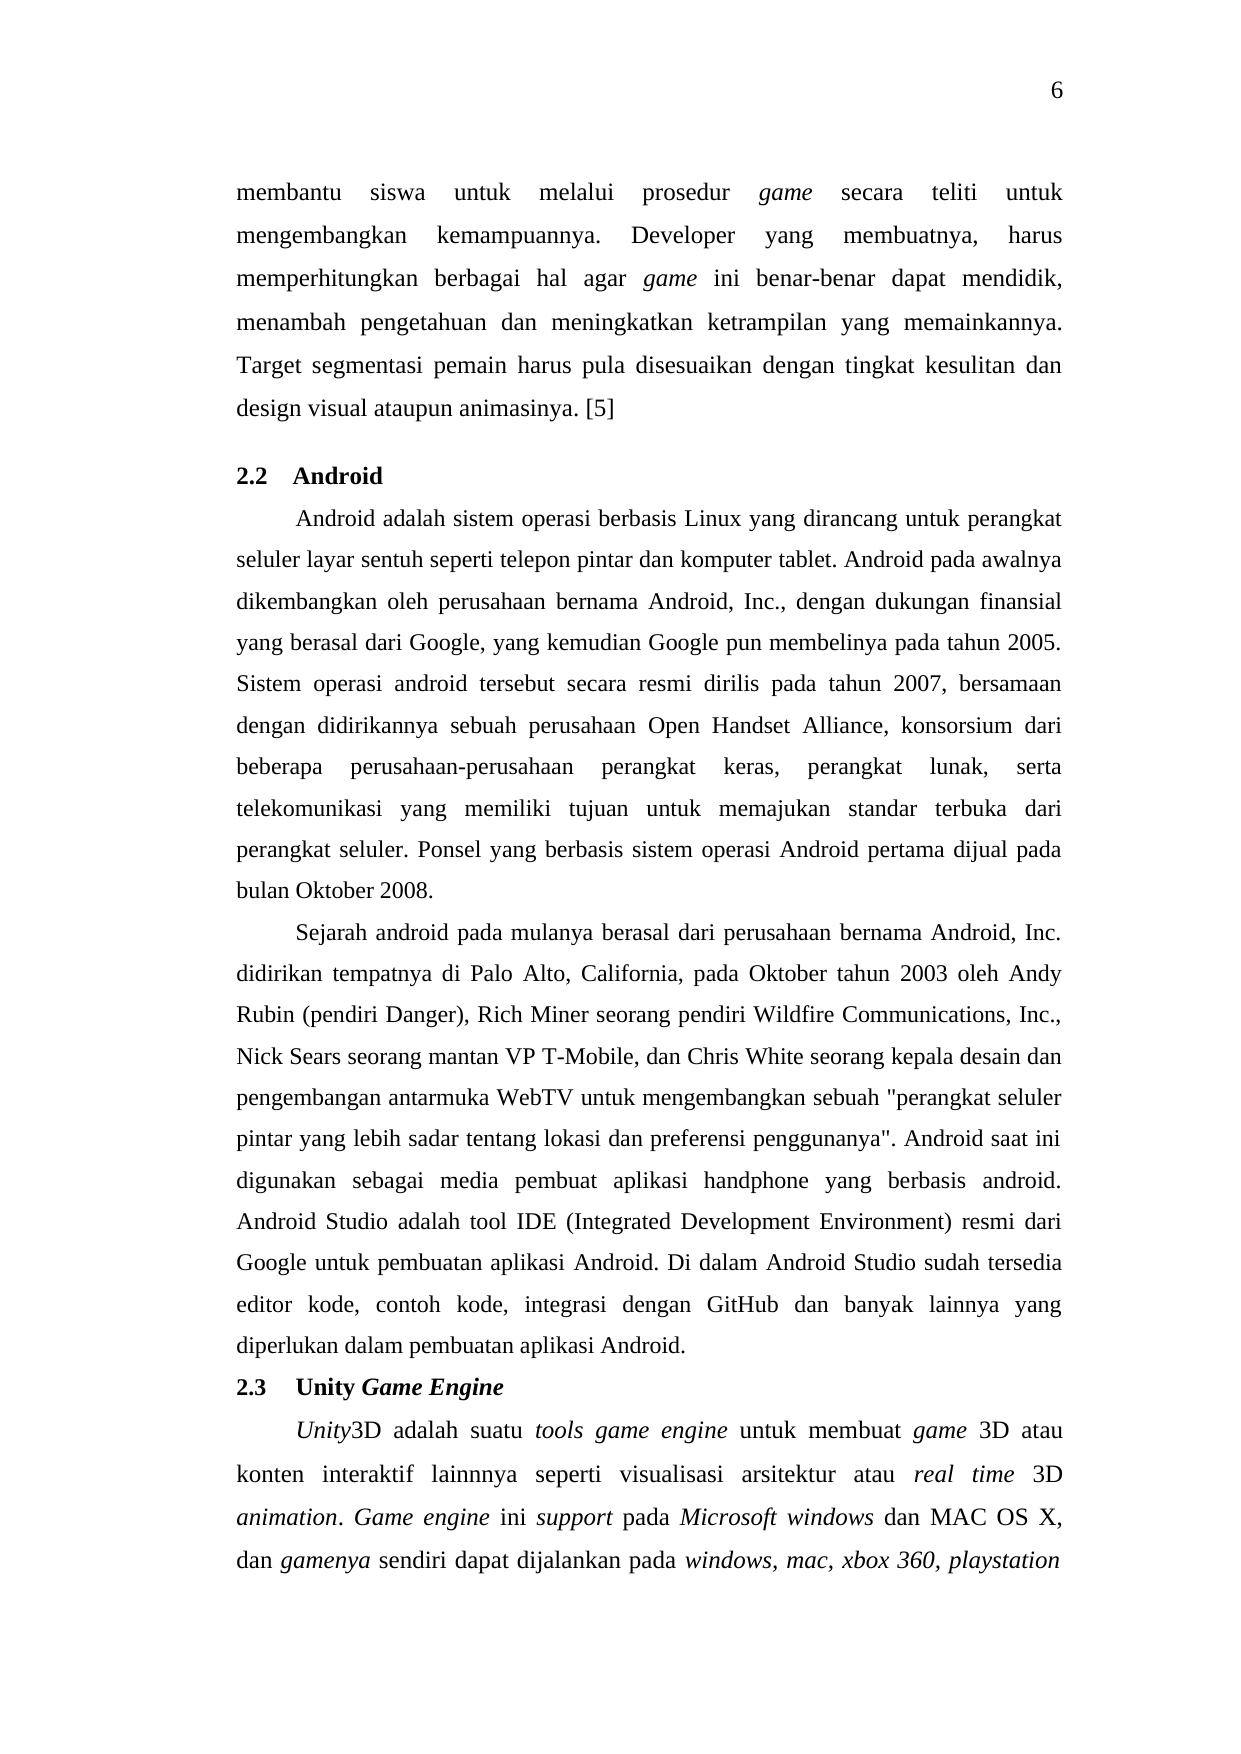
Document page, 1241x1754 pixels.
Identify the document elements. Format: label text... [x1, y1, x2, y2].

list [236, 177, 1063, 422]
text Android adalah sistem operasi berbasis Linux yang dirancang untuk perangkat seluler layar sentuh seperti telepon pintar dan komputer tablet. Android pada awalnya dikembangkan oleh perusahaan bernama Android, Inc., dengan dukungan finansial yang berasal dari Google, yang kemudian Google pun membelinya pada tahun 2005. Sistem operasi android tersebut secara resmi dirilis pada tahun 2007, bersamaan dengan didirikannya sebuah perusahaan Open Handset Alliance, konsorsium dari beberapa perusahaan-perusahaan perangkat keras, perangkat lunak, serta telekomunikasi yang memiliki tujuan untuk memajukan standar terbuka dari perangkat seluler. Ponsel yang berbasis sistem operasi Android pertama dijual pada bulan Oktober 2008. [236, 504, 1063, 904]
subtitle Android [236, 461, 1063, 490]
text Sejarah android pada mulanya berasal dari perusahaan bernama Android, Inc. didirikan tempatnya di Palo Alto, California, pada Oktober tahun 2003 oleh Andy Rubin (pendiri Danger), Rich Miner seorang pendiri Wildfire Communications, Inc., Nick Sears seorang mantan VP T-Mobile, dan Chris White seorang kepala desain dan pengembangan antarmuka WebTV untuk mengembangkan sebuah "perangkat seluler pintar yang lebih sadar tentang lokasi dan preferensi penggunanya". Android saat ini digunakan sebagai media pembuat aplikasi handphone yang berbasis android. Android Studio adalah tool IDE (Integrated Development Environment) resmi dari Google untuk pembuatan aplikasi Android. Di dalam Android Studio sudah tersedia editor kode, contoh kode, integrasi dengan GitHub dan banyak lainnya yang diperlukan dalam pembuatan aplikasi Android. [236, 918, 1063, 1359]
list Unity Game Engine [236, 1372, 1063, 1401]
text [236, 1416, 1063, 1574]
